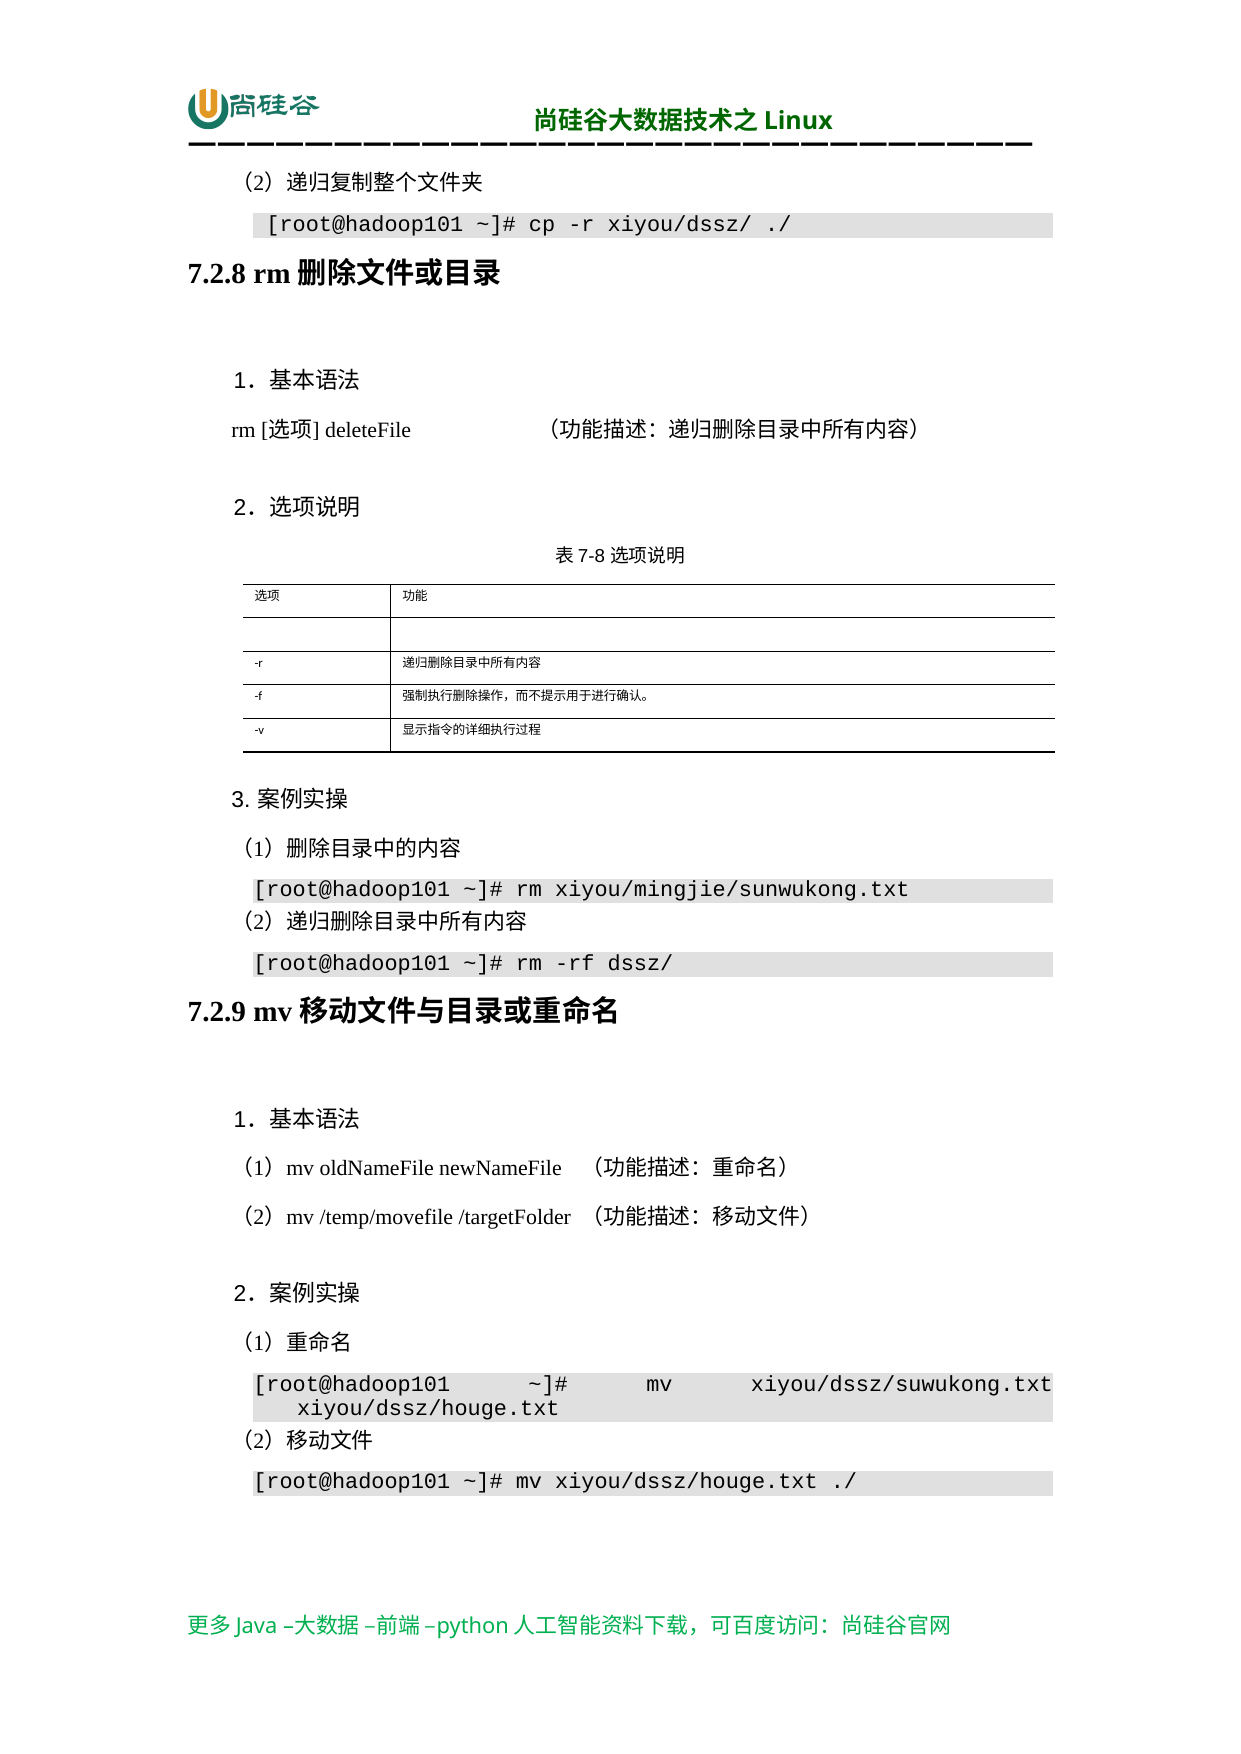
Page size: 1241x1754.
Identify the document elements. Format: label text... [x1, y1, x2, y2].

text 2．案例实操 [187, 1259, 1053, 1324]
text （1）mv oldNameFile newNameFile （功能描述：重命名） [187, 1150, 1053, 1182]
text （2）递归删除目录中所有内容 [187, 903, 1053, 936]
table_cell 强制执行删除操作，而不提示用于进行确认。 [391, 685, 1055, 718]
text rm [选项] deleteFile （功能描述：递归删除目录中所有内容） [187, 411, 1053, 444]
text [root@hadoop101 ~]# mv xiyou/dssz/suwukong.txt xiyou/dssz/houge.txt [253, 1373, 1053, 1422]
text （2）移动文件 [187, 1422, 1053, 1455]
text [root@hadoop101 ~]# rm -rf dssz/ [253, 952, 1053, 977]
table_cell [243, 618, 390, 651]
picture [187, 88, 321, 130]
text [root@hadoop101 ~]# cp -r xiyou/dssz/ ./ [253, 213, 1053, 238]
text 1．基本语法 [187, 1085, 1053, 1150]
text （2）递归复制整个文件夹 [187, 165, 1053, 197]
subtitle 7.2.8 rm 删除文件或目录 [187, 238, 1053, 303]
table_cell -f [243, 685, 390, 718]
table_header 选项 [243, 585, 390, 617]
table_cell 递归删除目录中所有内容 [391, 652, 1055, 684]
table_cell -v [243, 719, 390, 751]
table_cell -r [243, 652, 390, 684]
text [root@hadoop101 ~]# rm xiyou/mingjie/sunwukong.txt [253, 879, 1053, 903]
text 3. 案例实操 [187, 765, 1053, 830]
table_cell 显示指令的详细执行过程 [391, 719, 1055, 751]
text （1）删除目录中的内容 [187, 830, 1053, 863]
text （1）重命名 [187, 1324, 1053, 1357]
text 1．基本语法 [187, 346, 1053, 411]
subtitle 7.2.9 mv 移动文件与目录或重命名 [187, 977, 1053, 1042]
text 2．选项说明 [187, 473, 1053, 538]
text [root@hadoop101 ~]# mv xiyou/dssz/houge.txt ./ [253, 1471, 1053, 1496]
text （2）mv /temp/movefile /targetFolder （功能描述：移动文件） [187, 1198, 1053, 1231]
text 表7-8 选项说明 [187, 538, 1053, 570]
table_cell [391, 618, 1055, 651]
table_header 功能 [391, 585, 1055, 617]
